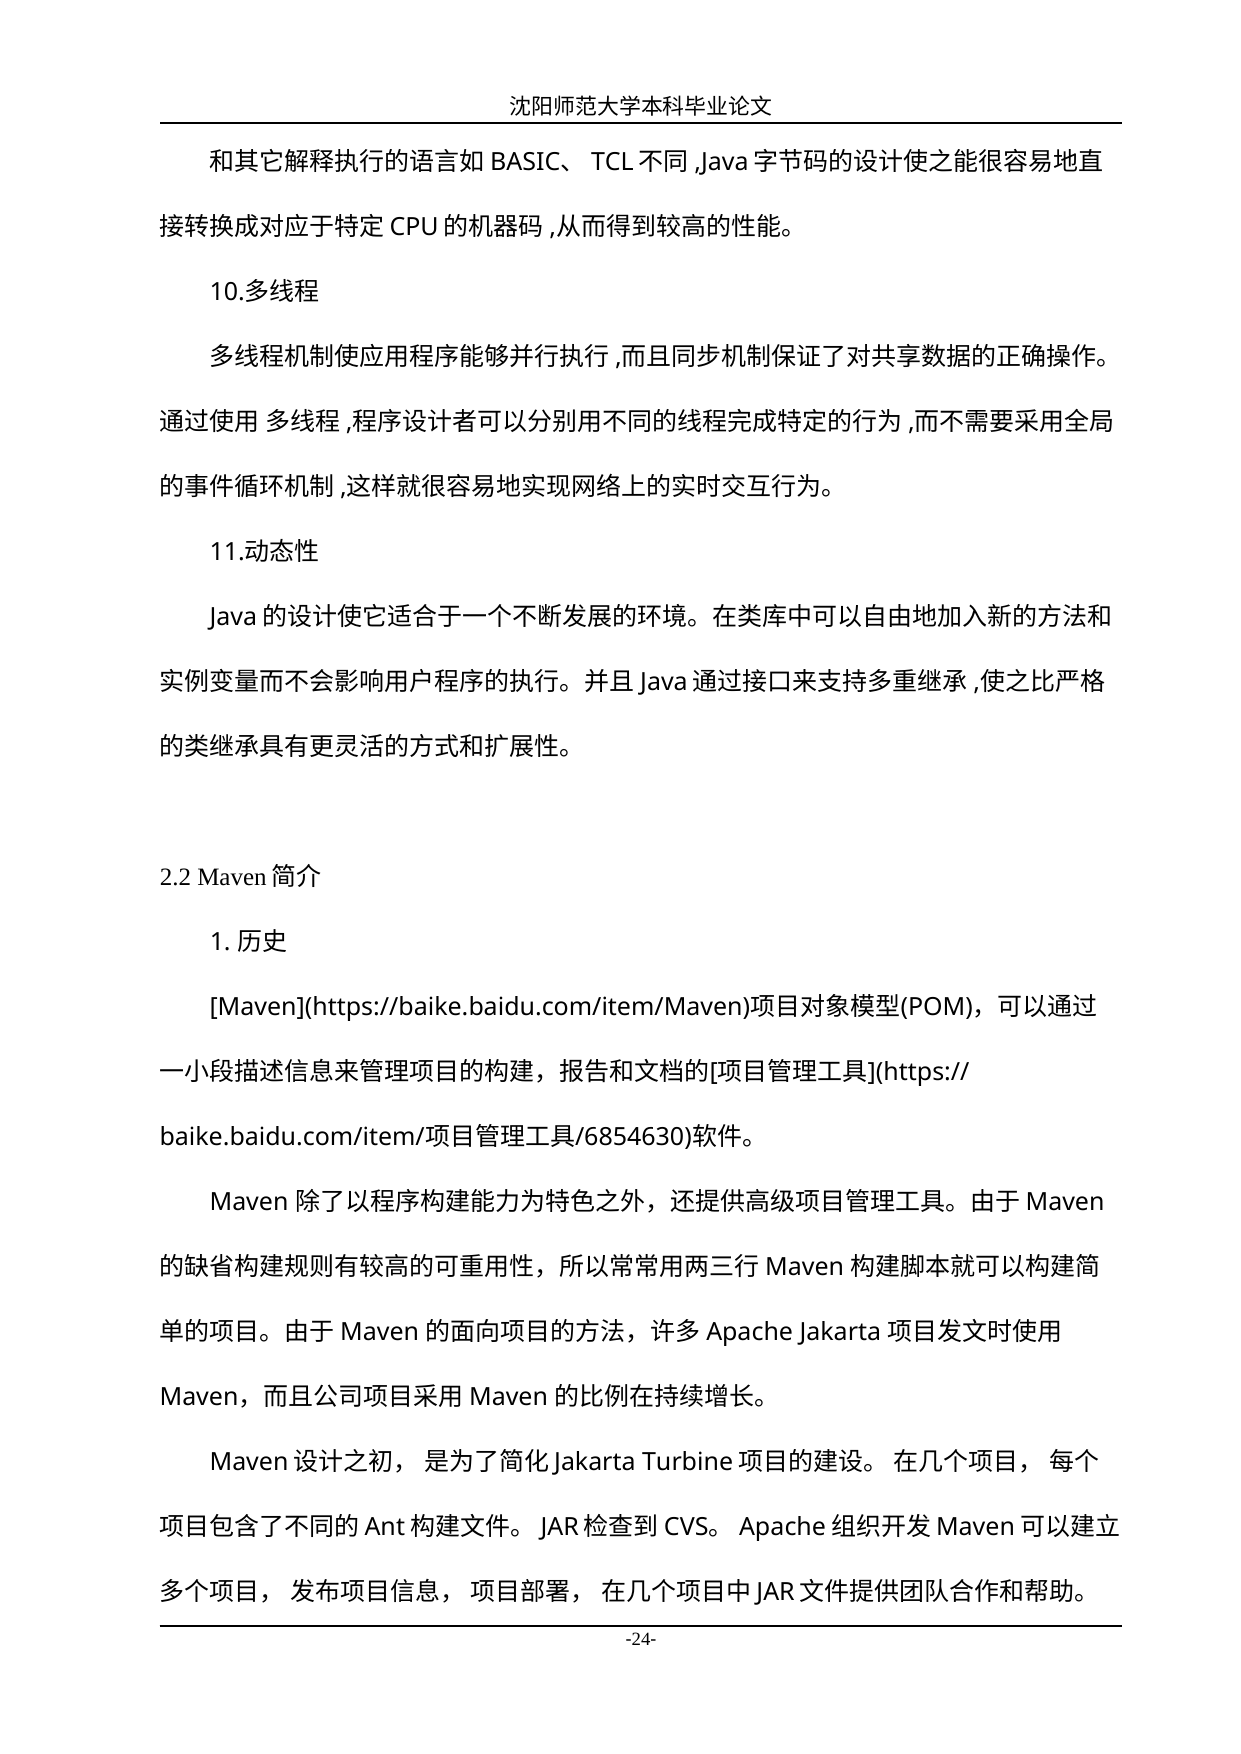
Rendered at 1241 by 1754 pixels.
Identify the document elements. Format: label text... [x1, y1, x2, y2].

text 10.多线程 [159, 257, 1122, 322]
subtitle 2.2 Maven简介 [159, 842, 1122, 907]
text [Maven](https://baike.baidu.com/item/Maven)项目对象模型(POM)，可以通过一小段描述信息来管理项目的构建，报告和文档的[项目管理工具](https://baike.baidu.com/item/项目管理工具/6854630)软件。 [159, 972, 1122, 1167]
text 11.动态性 [159, 517, 1122, 582]
text 和其它解释执行的语言如 BASIC、 TCL不同 ,Java字节码的设计使之能很容易地直接转换成对应于特定CPU的机器码 ,从而得到较高的性能。 [159, 127, 1122, 257]
text Maven 除了以程序构建能力为特色之外，还提供高级项目管理工具。由于 Maven 的缺省构建规则有较高的可重用性，所以常常用两三行 Maven 构建脚本就可以构建简单的项目。由于 Maven 的面向项目的方法，许多 Apache Jakarta 项目发文时使用 Maven，而且公司项目采用 Maven 的比例在持续增长。 [159, 1167, 1122, 1427]
text 多线程机制使应用程序能够并行执行 ,而且同步机制保证了对共享数据的正确操作。通过使用 多线程 ,程序设计者可以分别用不同的线程完成特定的行为 ,而不需要采用全局的事件循环机制 ,这样就很容易地实现网络上的实时交互行为。 [159, 322, 1122, 517]
text 1. 历史 [159, 907, 1122, 972]
text Java的设计使它适合于一个不断发展的环境。在类库中可以自由地加入新的方法和实例变量而不会影响用户程序的执行。并且 Java通过接口来支持多重继承 ,使之比严格的类继承具有更灵活的方式和扩展性。 [159, 582, 1122, 777]
text Maven设计之初， 是为了简化Jakarta Turbine项目的建设。 在几个项目， 每个项目包含了不同的Ant构建文件。 JAR检查到CVS。 Apache组织开发Maven可以建立多个项目， 发布项目信息， 项目部署， 在几个项目中JAR文件提供团队合作和帮助。 [159, 1427, 1122, 1622]
